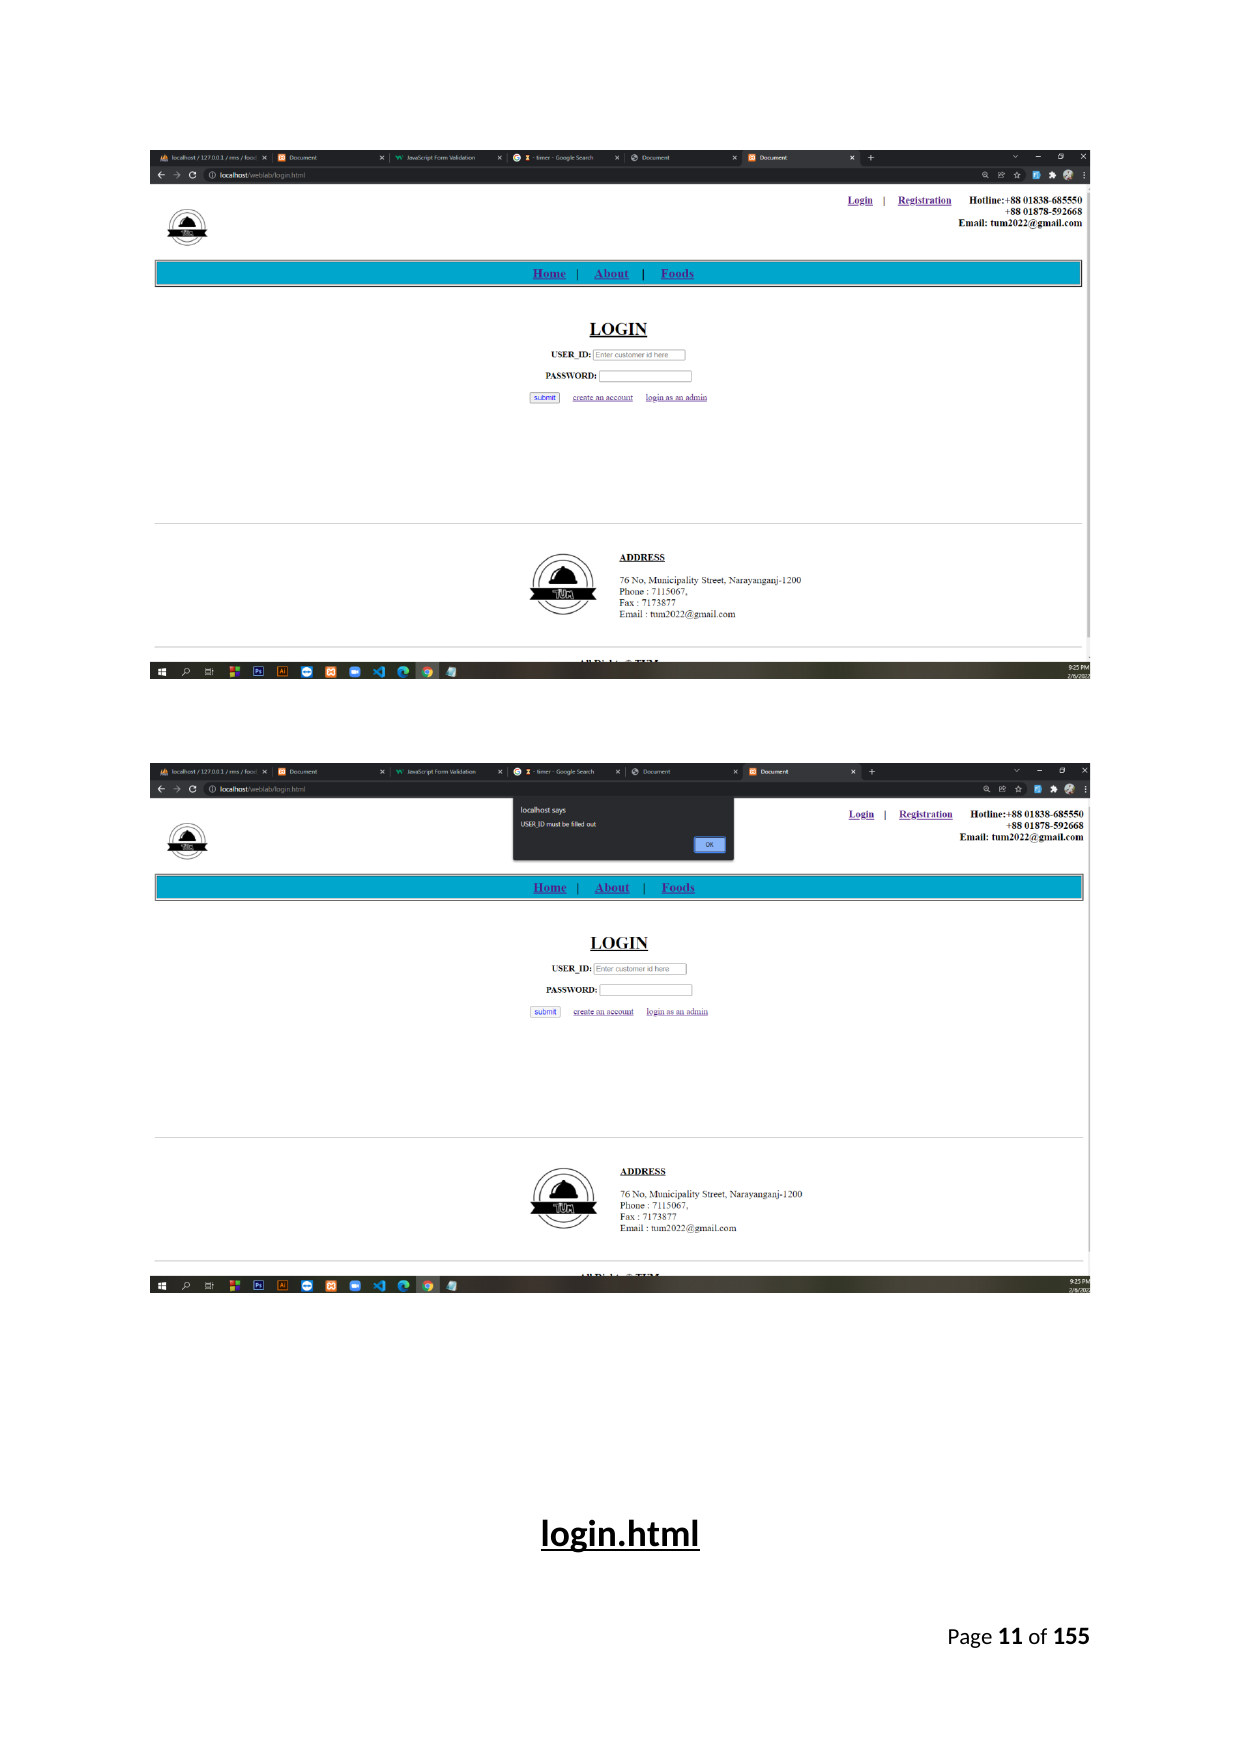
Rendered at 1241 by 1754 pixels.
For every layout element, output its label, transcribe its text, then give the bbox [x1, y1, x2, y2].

picture [150, 763, 1091, 1293]
picture [150, 150, 1091, 679]
text login.html [150, 1510, 1090, 1556]
